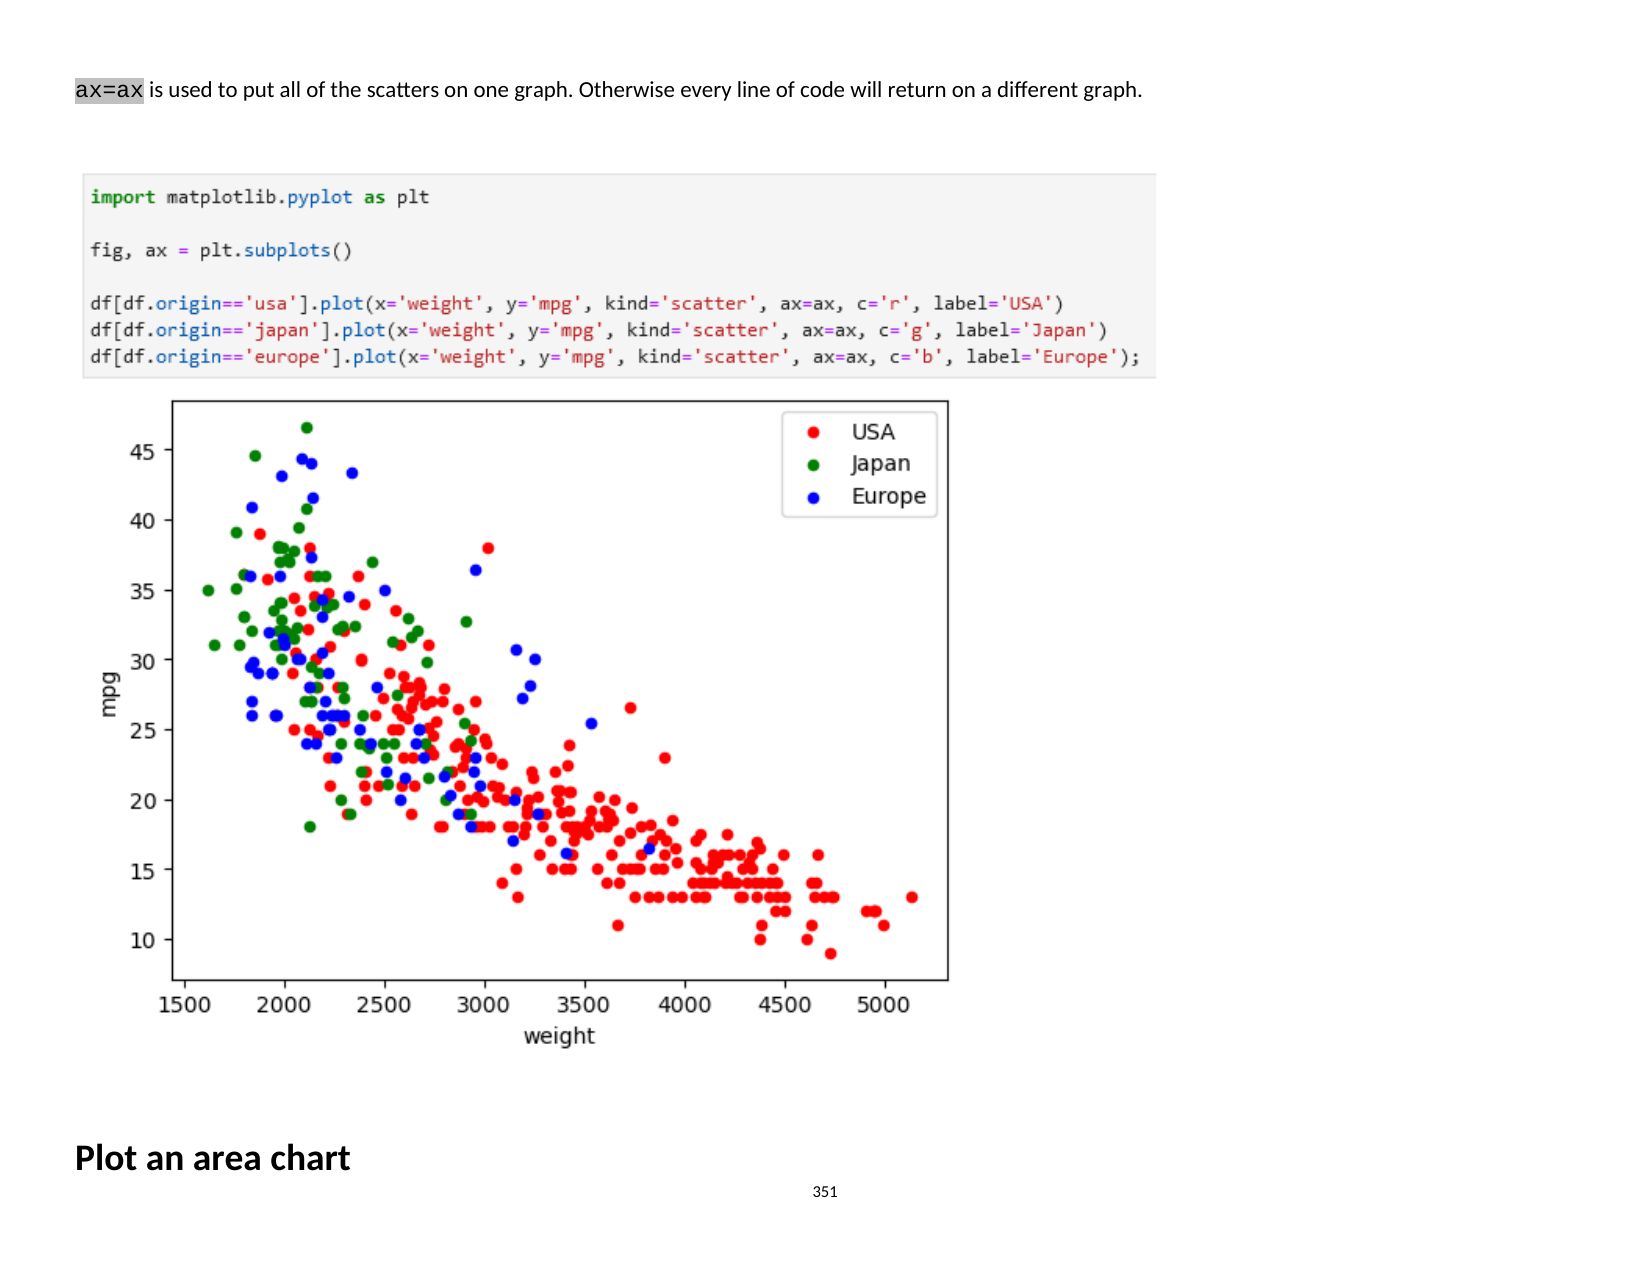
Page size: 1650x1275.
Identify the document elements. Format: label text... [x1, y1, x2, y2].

text Plot an area chart [75, 1134, 1575, 1180]
text ax=ax is used to put all of the scatters on one graph. Otherwise every line of code will return on a different graph. [75, 75, 1575, 104]
picture [75, 170, 1157, 1069]
